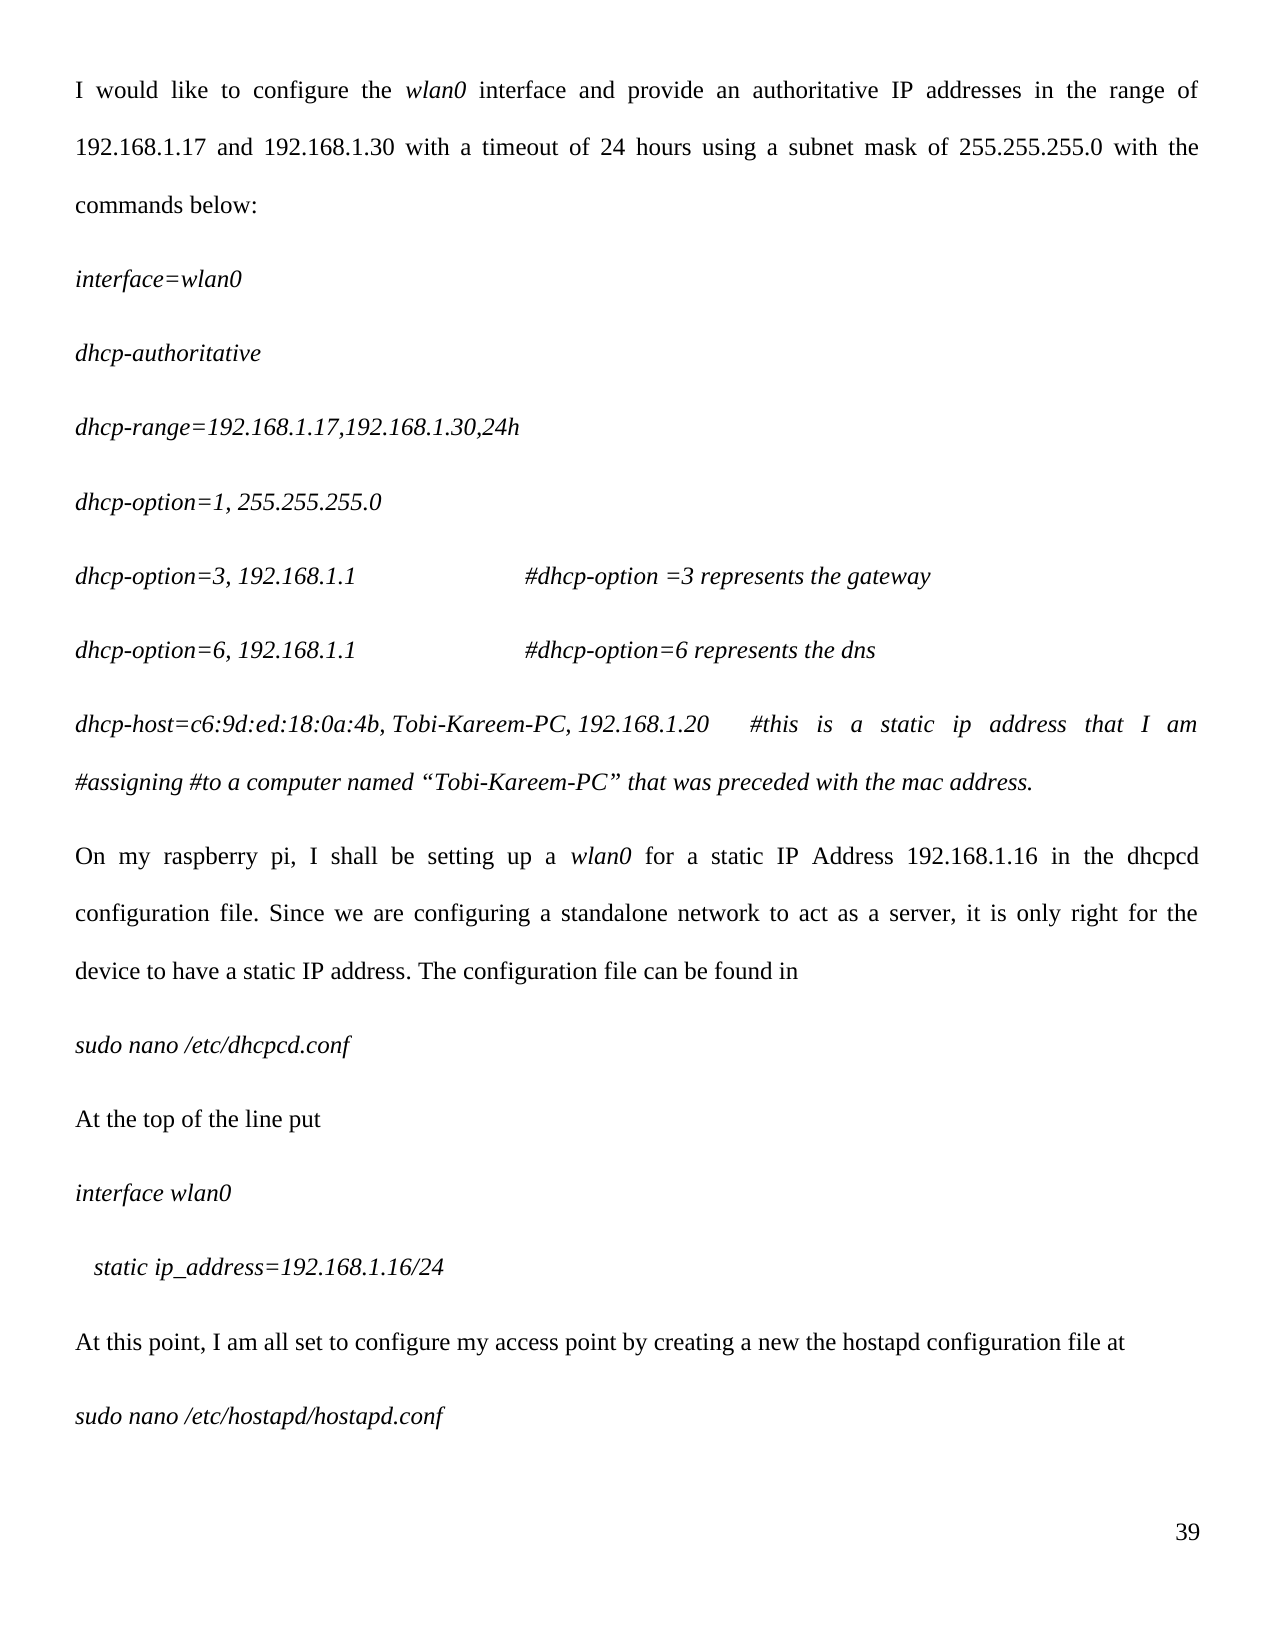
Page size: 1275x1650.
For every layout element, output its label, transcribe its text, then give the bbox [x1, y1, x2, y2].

text At the top of the line put [75, 1104, 1200, 1133]
text sudo nano /etc/dhcpcd.conf [75, 1030, 1200, 1059]
text On my raspberry pi, I shall be setting up a wlan0 for a static IP Address 192.168.1.16 in the dhcpcd configuration file. Since we are configuring a standalone network to act as a server, it is only right for the device to have a static IP address. The configuration file can be found in [75, 841, 1200, 984]
text interface=wlan0 [75, 264, 1200, 293]
text At this point, I am all set to configure my access point by creating a new the hostapd configuration file at [75, 1327, 1200, 1355]
text dhcp-host=c6:9d:ed:18:0a:4b, Tobi-Kareem-PC, 192.168.1.20 #this is a static ip address that I am #assigning #to a computer named “Tobi-Kareem-PC” that was preceded with the mac address. [75, 709, 1200, 795]
text dhcp-option=6, 192.168.1.1 #dhcp-option=6 represents the dns [75, 635, 1200, 664]
text static ip_address=192.168.1.16/24 [75, 1252, 1200, 1281]
text dhcp-authoritative [75, 338, 1200, 367]
text dhcp-option=3, 192.168.1.1 #dhcp-option =3 represents the gateway [75, 561, 1200, 589]
text dhcp-range=192.168.1.17,192.168.1.30,24h [75, 412, 1200, 441]
text interface wlan0 [75, 1178, 1200, 1207]
text I would like to configure the wlan0 interface and provide an authoritative IP addresses in the range of 192.168.1.17 and 192.168.1.30 with a timeout of 24 hours using a subnet mask of 255.255.255.0 with the commands below: [75, 75, 1200, 219]
text sudo nano /etc/hostapd/hostapd.conf [75, 1401, 1200, 1429]
text dhcp-option=1, 255.255.255.0 [75, 487, 1200, 515]
